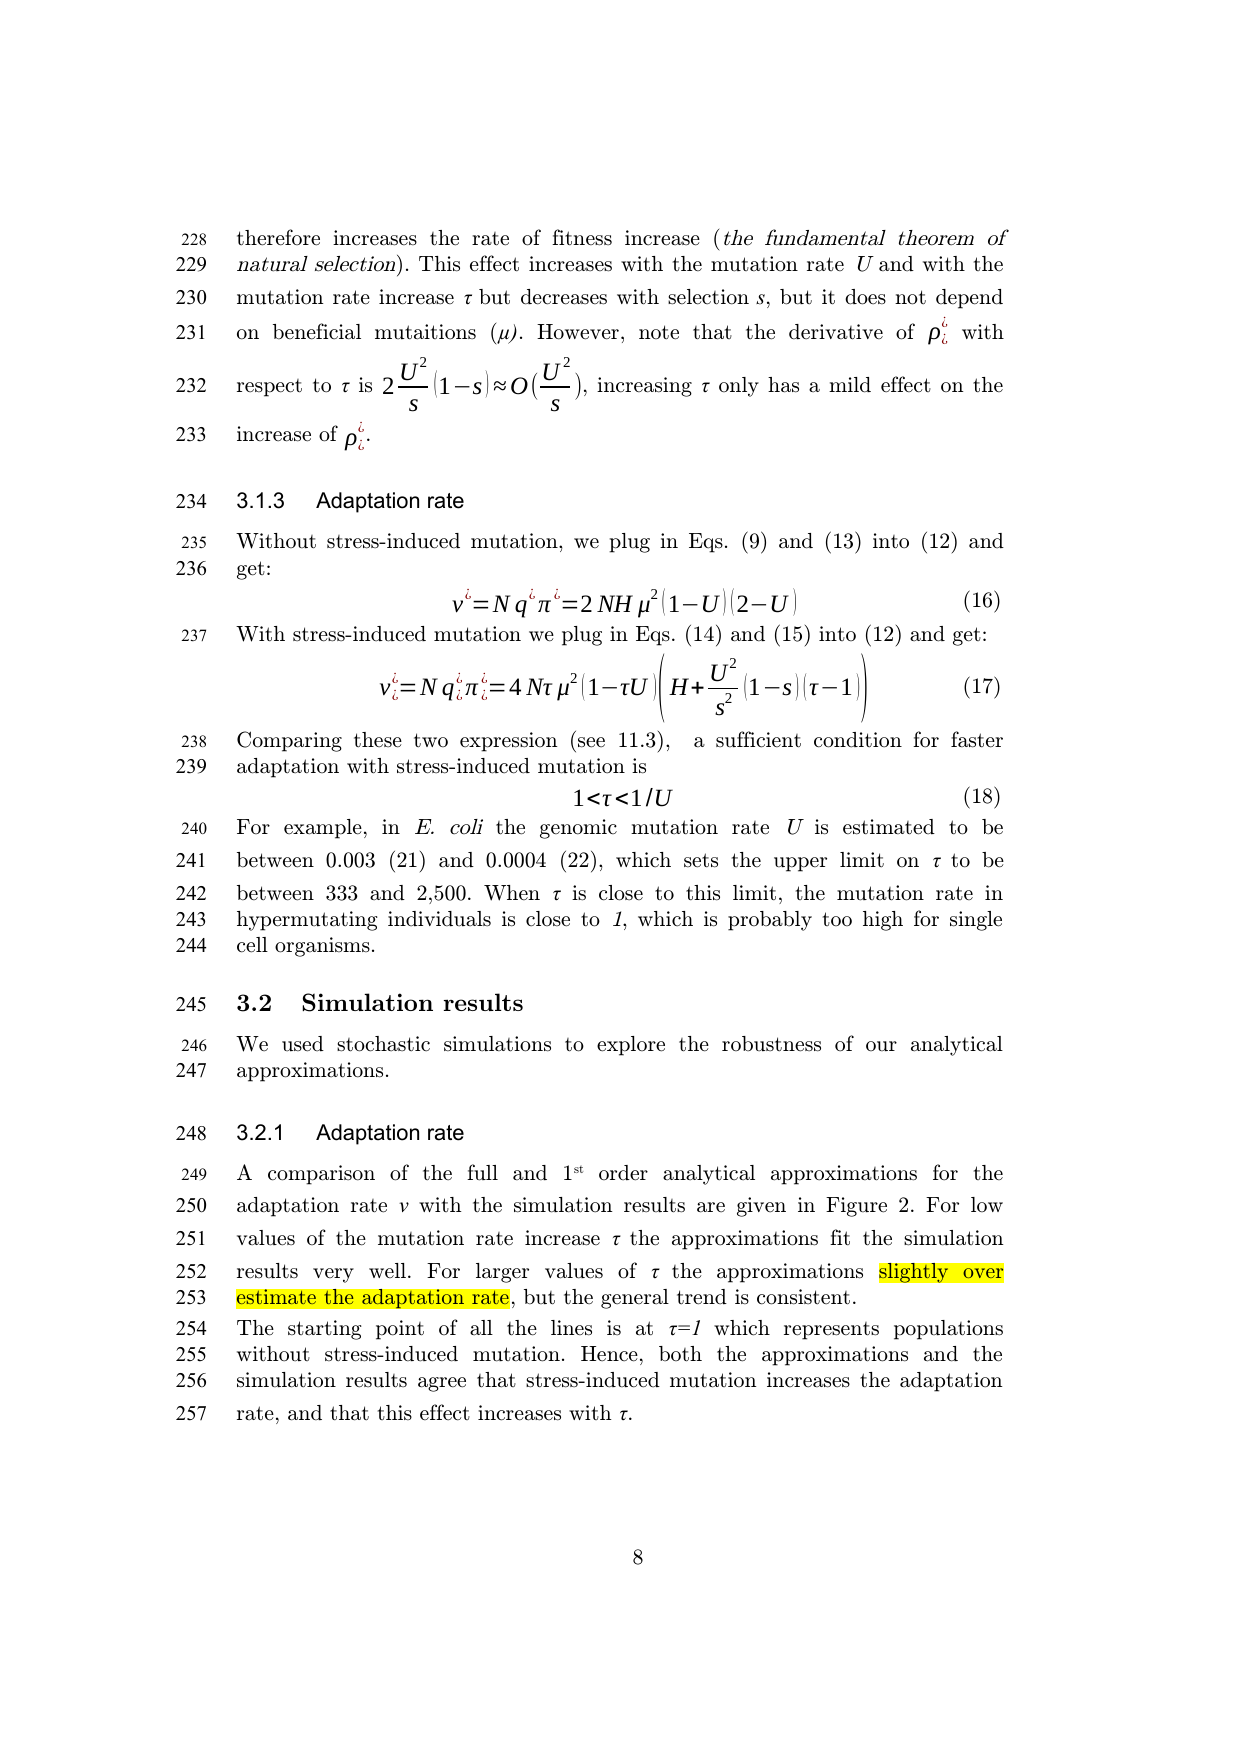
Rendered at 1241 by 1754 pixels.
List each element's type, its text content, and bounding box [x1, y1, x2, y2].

text With stress-induced mutation we plug in Eqs. (14) and (15) into (12) and get: [236, 626, 1004, 646]
table_header [260, 652, 951, 732]
subtitle Adaptation rate [236, 488, 1004, 513]
text Without stress-induced mutation, we plug in Eqs. (9) and (13) into (12) and get: [236, 533, 1004, 580]
text Comparing these two expression (see ‎11.3), a sufficient condition for faster adaptation with stress-induced mutation is [236, 732, 1004, 778]
table_header (16) [951, 586, 1028, 626]
text A comparison of the full and 1st order analytical approximations for the adaptation rate ν with the simulation results are given in Figure 2. For low values of the mutation rate increase τ the approximations fit the simulation results very well. For larger values of τ the approximations slightly over estimate the adaptation rate, but the general trend is consistent. [236, 1165, 1004, 1309]
table_header (17) [951, 652, 1028, 732]
table_header [260, 586, 951, 626]
subtitle Simulation results [236, 994, 1004, 1017]
table_header (18) [951, 784, 1028, 819]
text The starting point of all the lines is at τ=1 which represents populations without stress-induced mutation. Hence, both the approximations and the simulation results agree that stress-induced mutation increases the adaptation rate, and that this effect increases with τ. [236, 1315, 1004, 1425]
table_header [260, 784, 951, 819]
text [236, 230, 1004, 451]
text For example, in E. coli the genomic mutation rate U is estimated to be between 0.003 (21) and 0.0004 (22), which sets the upper limit on τ to be between 333 and 2,500. When τ is close to this limit, the mutation rate in hypermutating individuals is close to 1, which is probably too high for single cell organisms. [236, 819, 1004, 957]
text We used stochastic simulations to explore the robustness of our analytical approximations. [236, 1036, 1004, 1082]
subtitle Adaptation rate [236, 1119, 1004, 1145]
